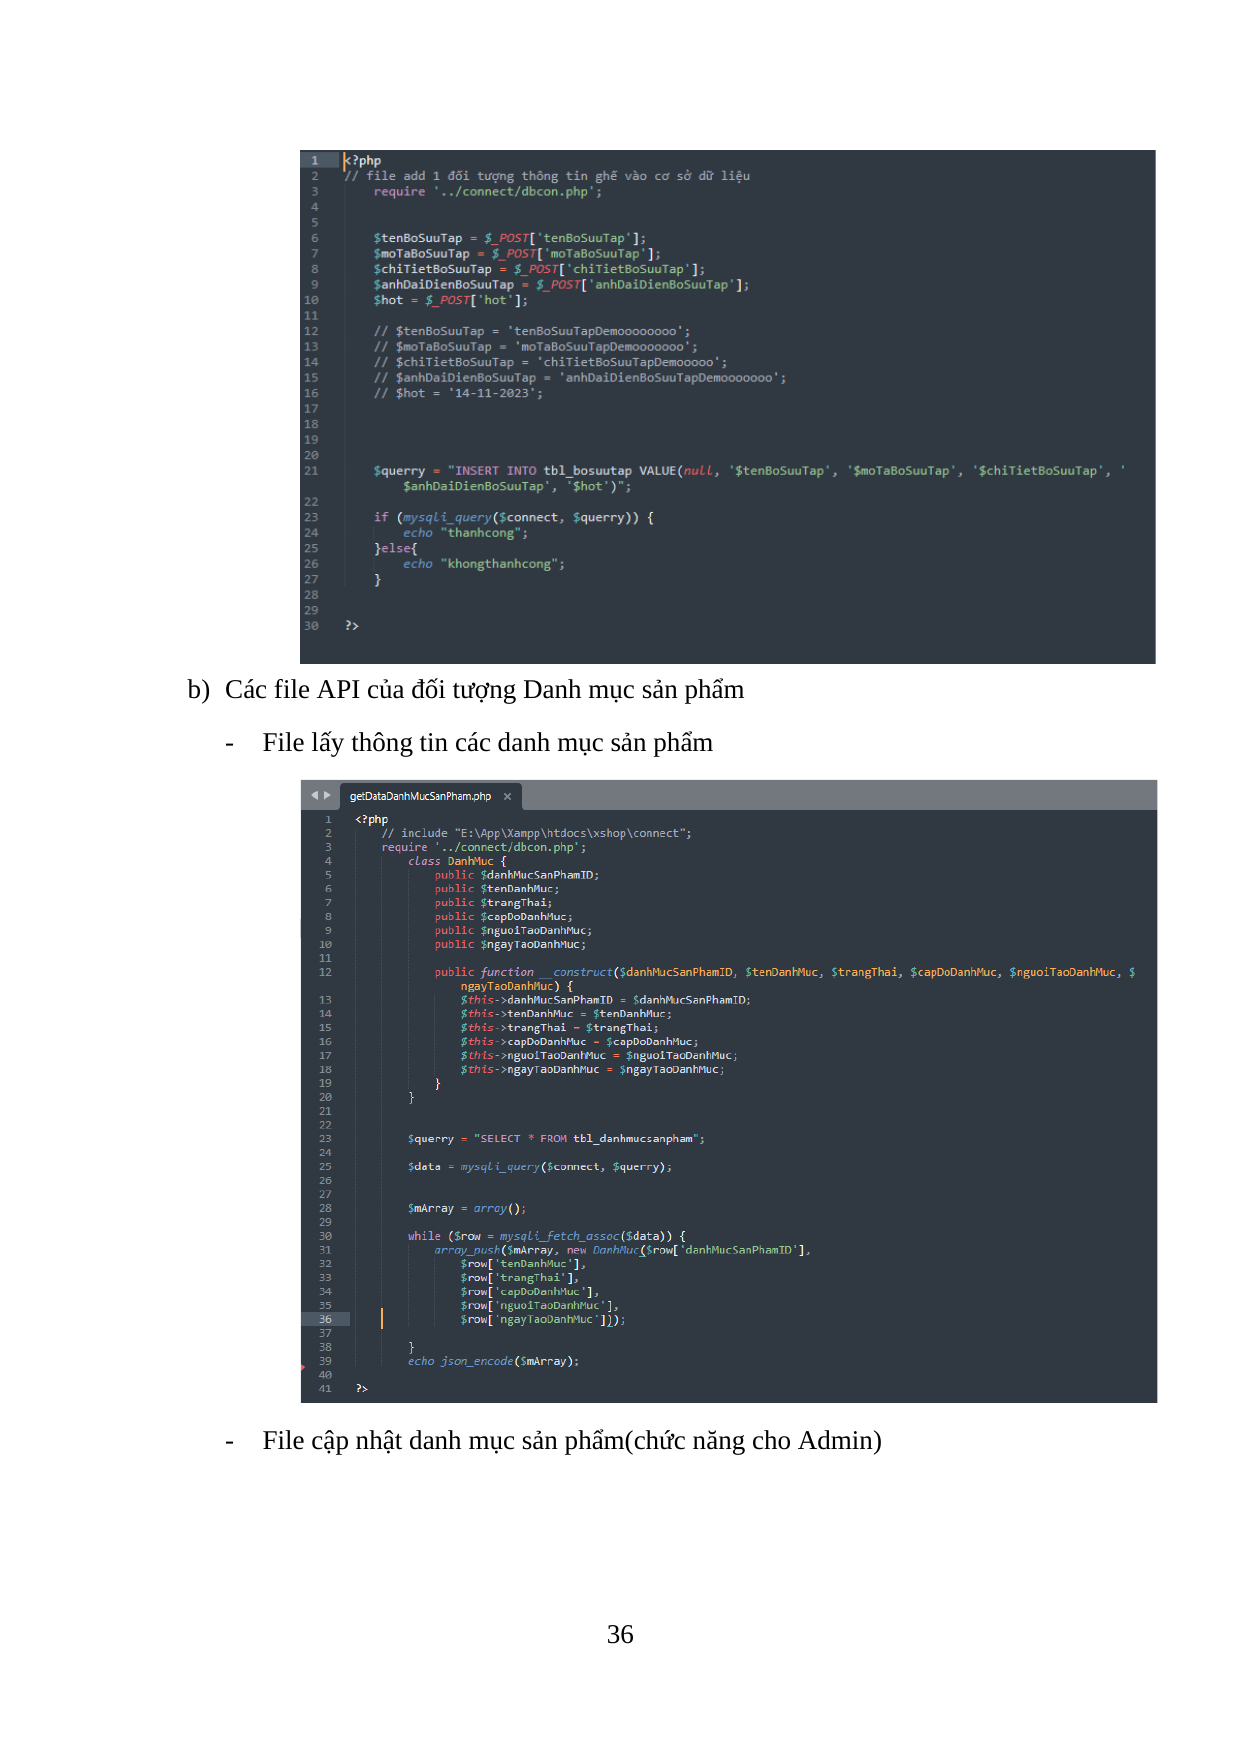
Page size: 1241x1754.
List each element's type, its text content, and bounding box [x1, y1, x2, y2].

picture [300, 779, 1158, 1403]
text File lấy thông tin các danh mục sản phẩm [225, 726, 1090, 757]
list Các file API của đối tượng Danh mục sản phẩm [187, 673, 1090, 704]
picture [300, 150, 1156, 664]
text File cập nhật danh mục sản phẩm(chức năng cho Admin) [225, 1424, 1090, 1456]
